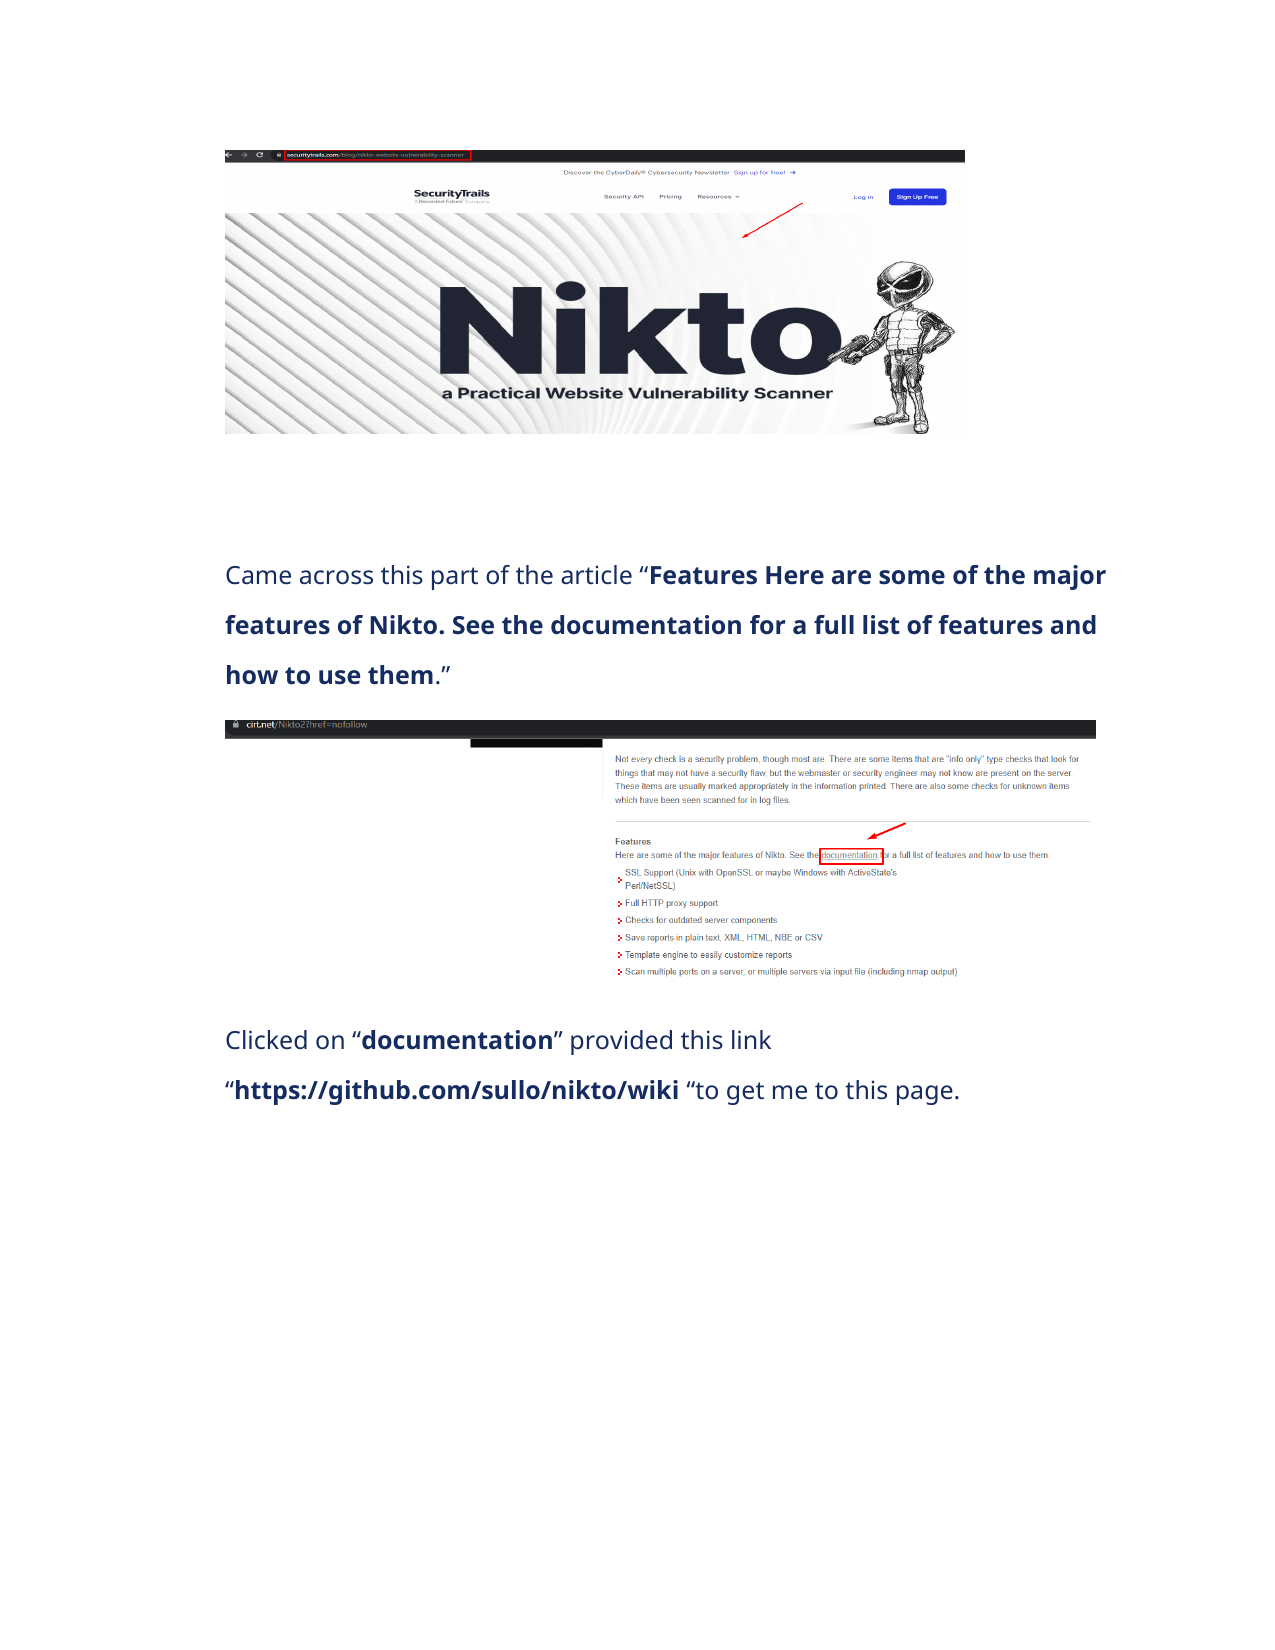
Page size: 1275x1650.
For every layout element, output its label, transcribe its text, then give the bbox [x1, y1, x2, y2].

text Came across this part of the article “Features Here are some of the major features of Nikto. See the documentation for a full list of features and how to use them.” [225, 542, 1125, 692]
picture [225, 720, 1096, 978]
text Clicked on “documentation” provided this link “https://github.com/sullo/nikto/wiki “to get me to this page. [225, 1006, 1125, 1106]
picture [225, 150, 965, 434]
